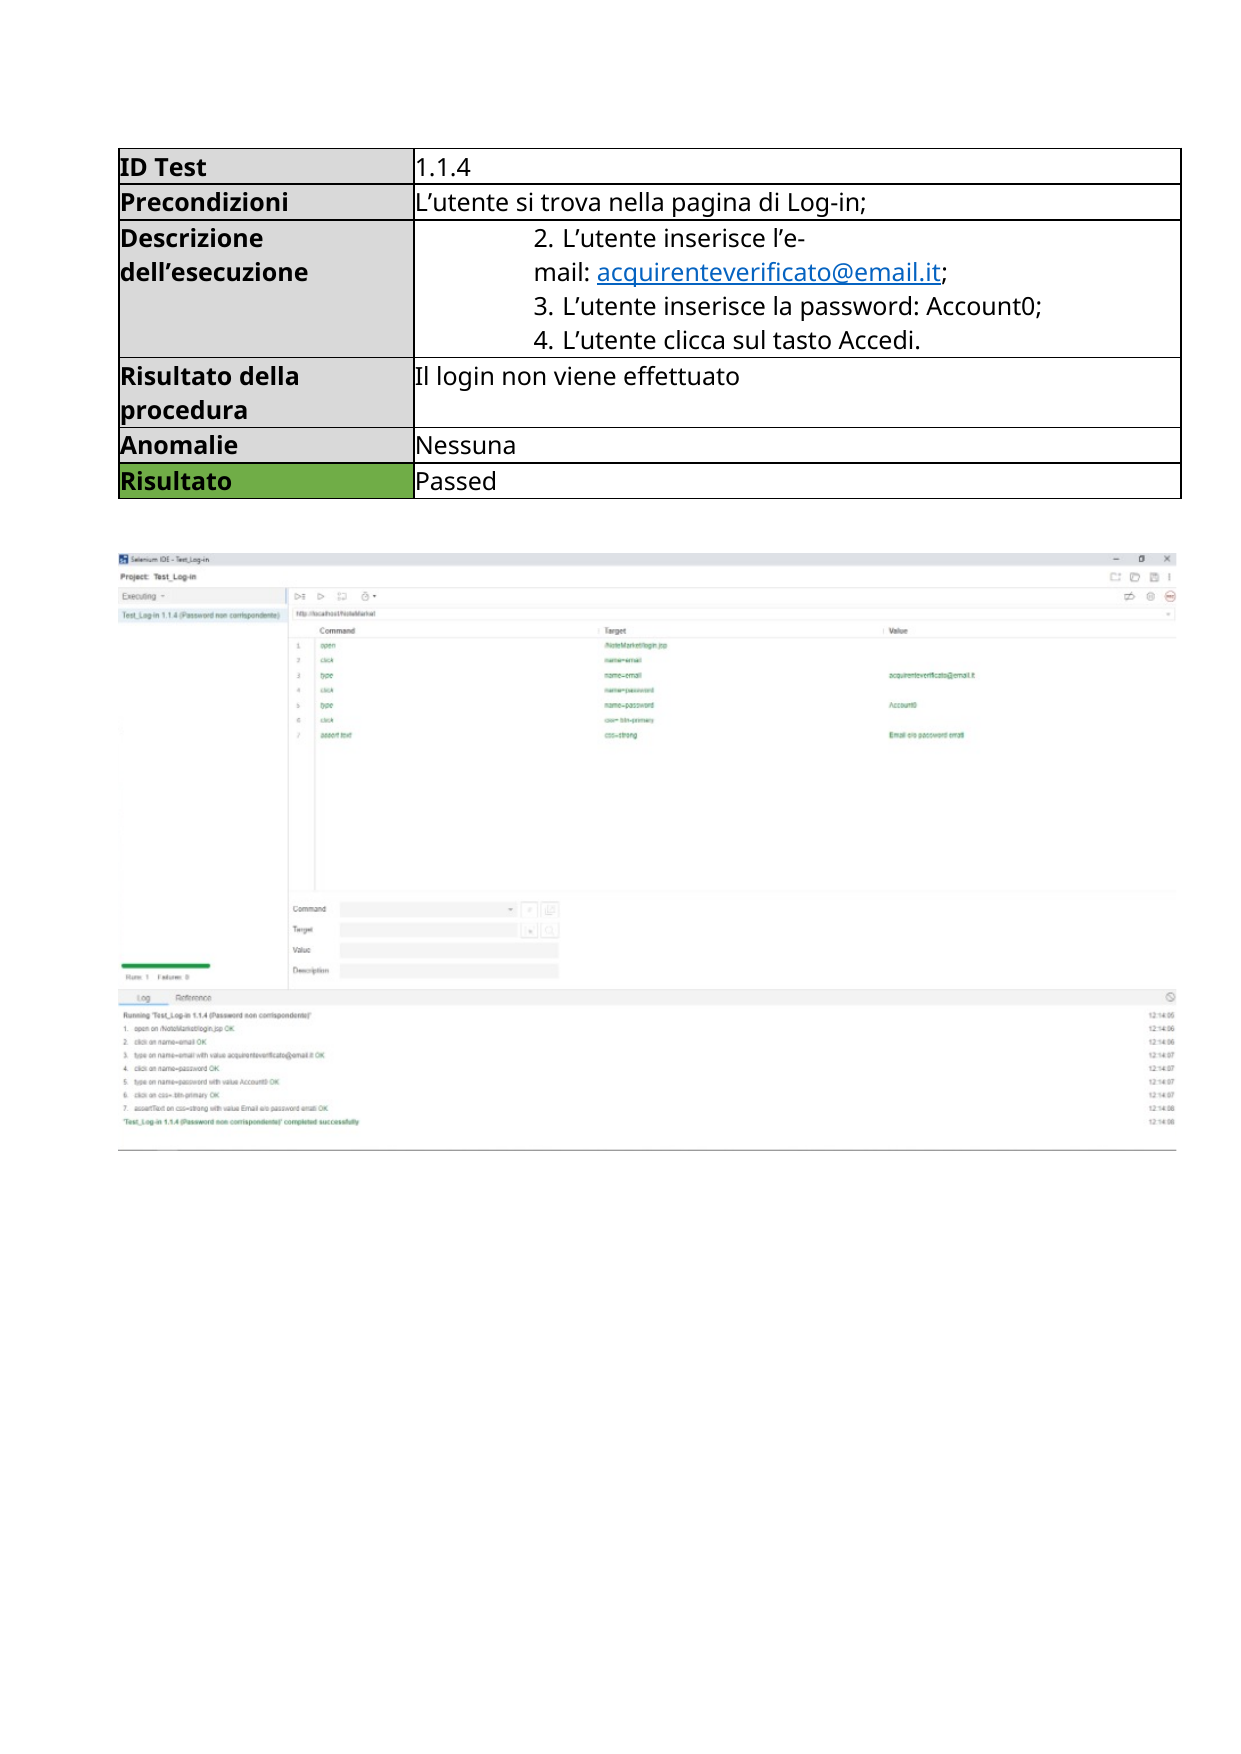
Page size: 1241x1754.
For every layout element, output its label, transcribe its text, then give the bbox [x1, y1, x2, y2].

table_cell Risultato [120, 464, 413, 498]
table_cell L’utente inserisce l’e-mail: acquirenteverificato@email.it; L’utente inserisce la password: Account0; L’utente clicca sul tasto Accedi. [415, 221, 1180, 357]
table_cell Anomalie [120, 428, 413, 462]
picture [118, 553, 1177, 1151]
table_cell Passed [415, 464, 1180, 498]
table_cell Descrizione dell’esecuzione [120, 221, 413, 357]
table_cell Nessuna [415, 428, 1180, 462]
table_cell Il login non viene effettuato [415, 358, 1180, 426]
table_header ID Test [120, 149, 413, 183]
table_header 1.1.4 [415, 149, 1180, 183]
table_cell L’utente si trova nella pagina di Log-in; [415, 185, 1180, 219]
table_cell Precondizioni [120, 185, 413, 219]
table_cell Risultato della procedura [120, 358, 413, 426]
